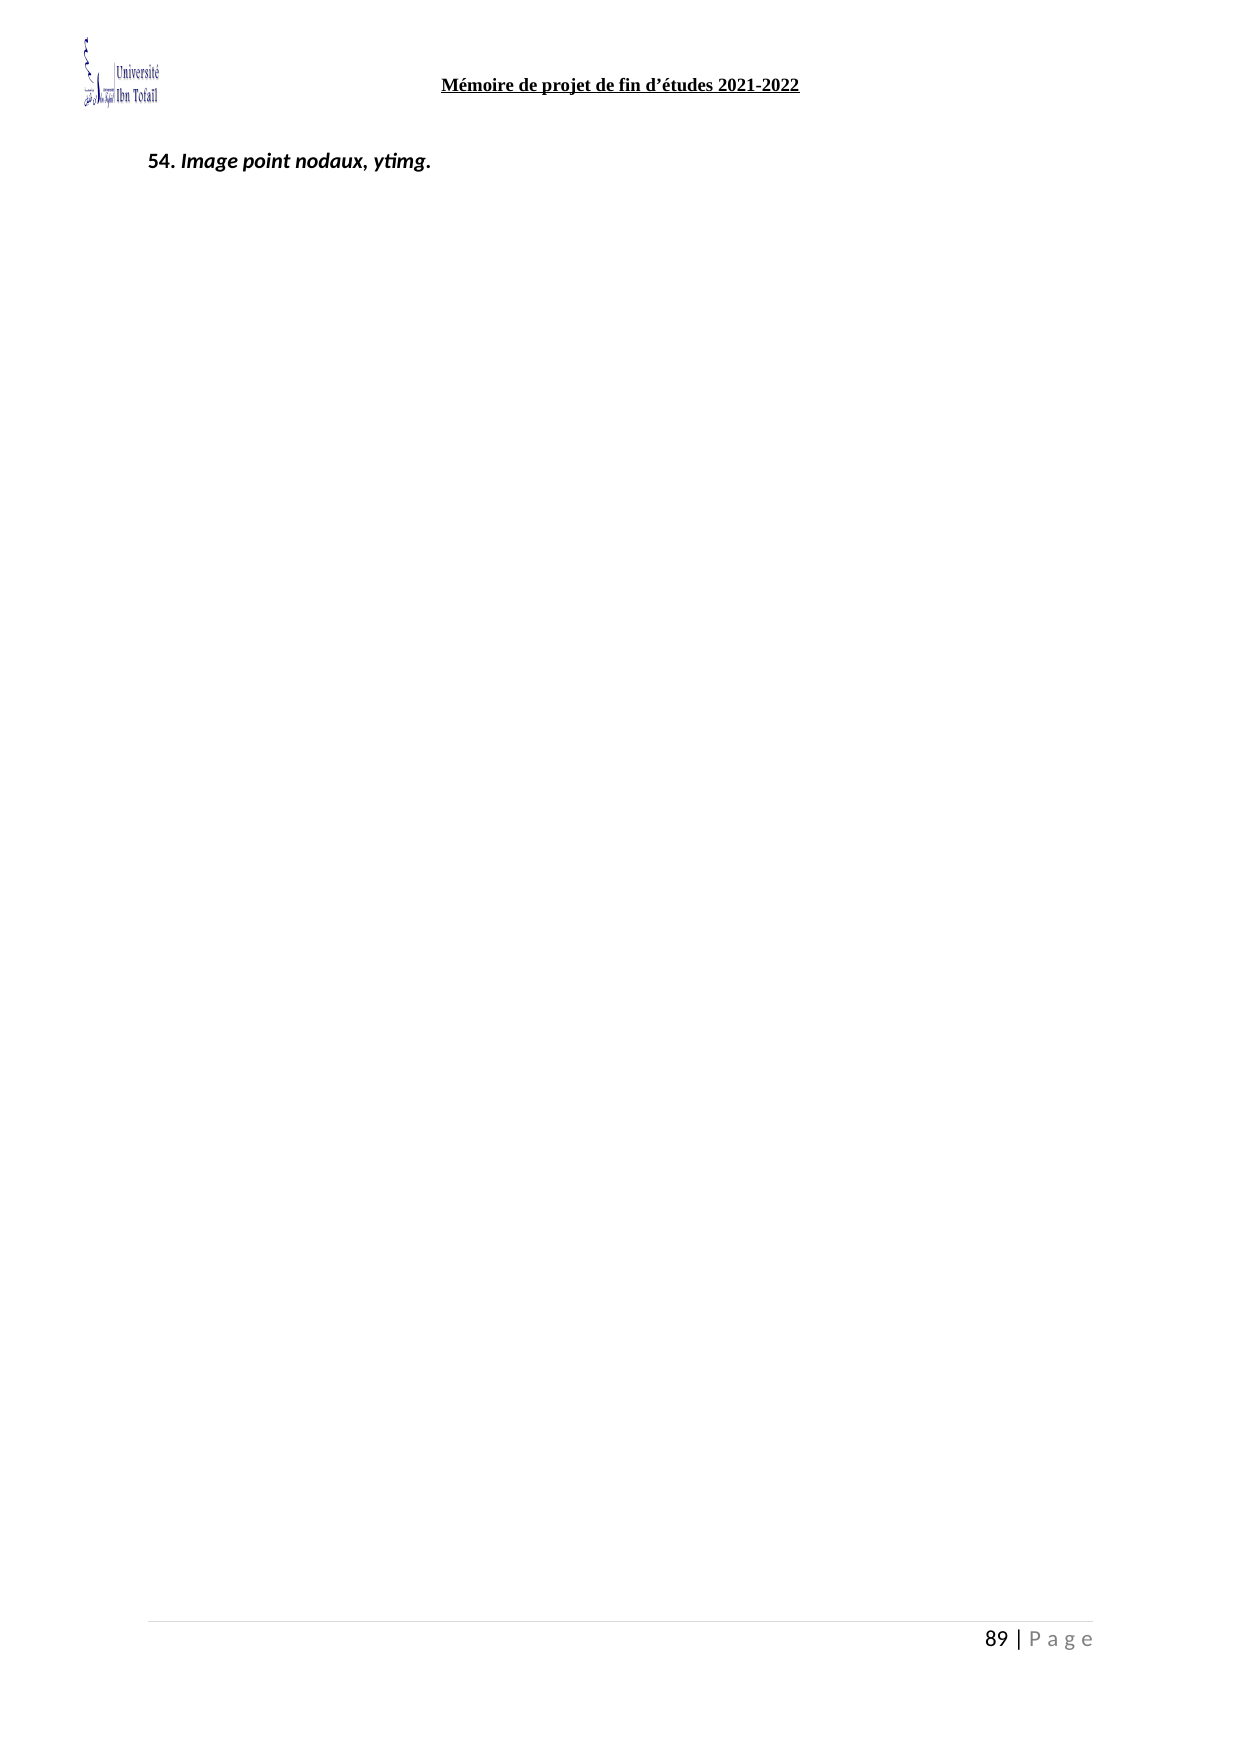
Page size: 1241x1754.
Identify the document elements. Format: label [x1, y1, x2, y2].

picture [83, 35, 165, 111]
